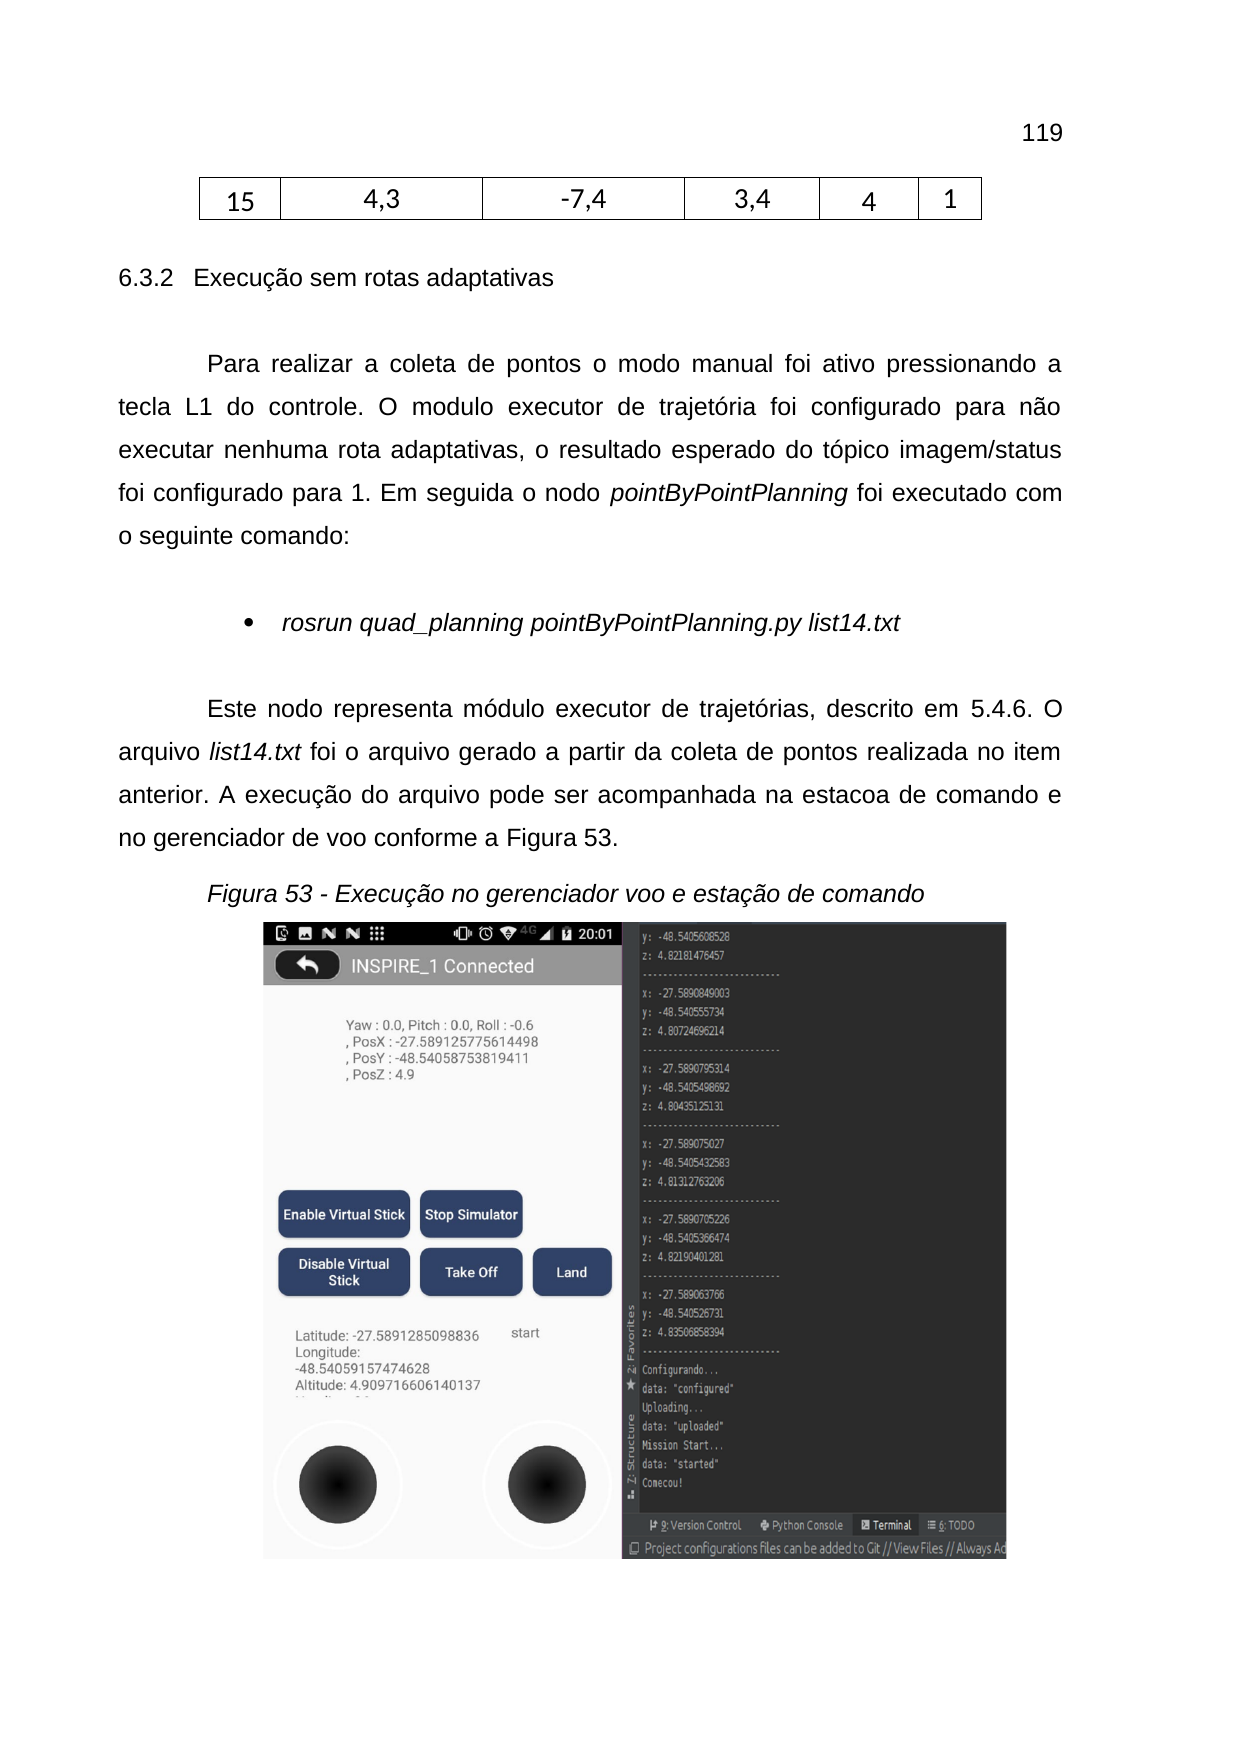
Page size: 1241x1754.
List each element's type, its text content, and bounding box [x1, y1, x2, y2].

table_cell 3,4 [685, 178, 819, 218]
text Este nodo representa módulo executor de trajetórias, descrito em 5.4.6. O arquivo list14.txt foi o arquivo gerado a partir da coleta de pontos realizada no item anterior. A execução do arquivo pode ser acompanhada na estacoa de comando e no gerenciador de voo conforme a Figura 52. [118, 694, 1063, 852]
table_cell 4,3 [281, 178, 482, 218]
picture [263, 922, 1007, 1559]
text Figura 53 - Execução no gerenciador voo e estação de comando [118, 879, 1063, 908]
list rosrun quad_planning pointByPointPlanning.py list14.txt [244, 608, 1063, 636]
table_cell 1 [919, 178, 981, 218]
table_cell 15 [200, 178, 280, 218]
subtitle Execução sem rotas adaptativas [118, 263, 1063, 291]
table_cell -7,4 [483, 178, 684, 218]
table_cell 4 [820, 178, 918, 218]
text Para realizar a coleta de pontos o modo manual foi ativo pressionando a tecla L1 do controle. O modulo executor de trajetória foi configurado para não executar nenhuma rota adaptativas, o resultado esperado do tópico imagem/status foi configurado para 1. Em seguida o nodo pointByPointPlanning foi executado com o seguinte comando: [118, 349, 1063, 550]
